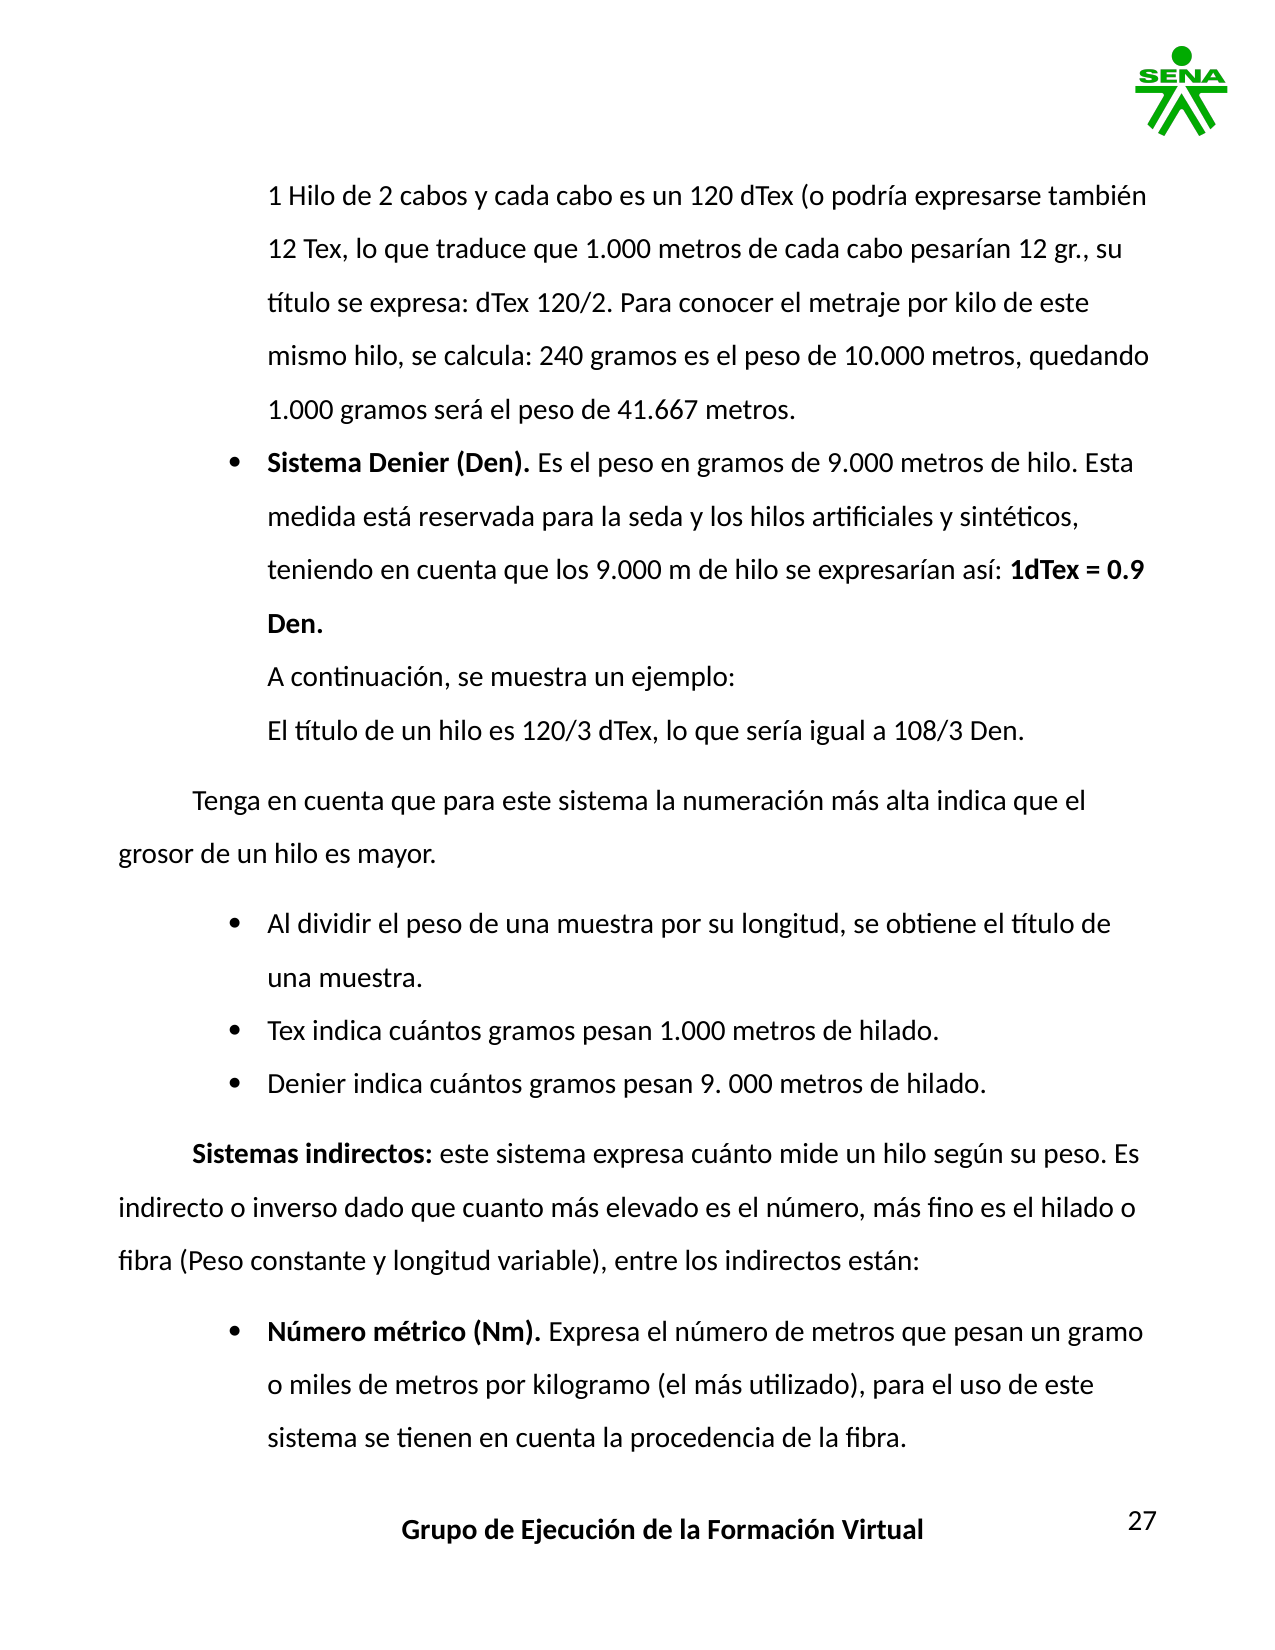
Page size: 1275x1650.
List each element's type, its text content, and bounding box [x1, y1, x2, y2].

list El título de un hilo es 120/3 dTex, lo que sería igual a 108/3 Den. [267, 712, 1157, 747]
text Tenga en cuenta que para este sistema la numeración más alta indica que el grosor de un hilo es mayor. [118, 782, 1157, 871]
list Sistema Denier (Den). Es el peso en gramos de 9.000 metros de hilo. Esta medida está reservada para la seda y los hilos artificiales y sintéticos, teniendo en cuenta que los 9.000 m de hilo se expresarían así: 1dTex = 0.9 Den. [229, 444, 1157, 640]
list Al dividir el peso de una muestra por su longitud, se obtiene el título de una muestra. [229, 905, 1157, 994]
text Sistemas indirectos: este sistema expresa cuánto mide un hilo según su peso. Es indirecto o inverso dado que cuanto más elevado es el número, más fino es el hilado o fibra (Peso constante y longitud variable), entre los indirectos están: [118, 1136, 1157, 1278]
list 1 Hilo de 2 cabos y cada cabo es un 120 dTex (o podría expresarse también 12 Tex, lo que traduce que 1.000 metros de cada cabo pesarían 12 gr., su título se expresa: dTex 120/2. Para conocer el metraje por kilo de este mismo hilo, se calcula: 240 gramos es el peso de 10.000 metros, quedando 1.000 gramos será el peso de 41.667 metros. [267, 177, 1157, 427]
list Número métrico (Nm). Expresa el número de metros que pesan un gramo o miles de metros por kilogramo (el más utilizado), para el uso de este sistema se tienen en cuenta la procedencia de la fibra. [229, 1313, 1157, 1455]
list Tex indica cuántos gramos pesan 1.000 metros de hilado. [229, 1012, 1157, 1048]
list Denier indica cuántos gramos pesan 9. 000 metros de hilado. [229, 1066, 1157, 1101]
list A continuación, se muestra un ejemplo: [267, 658, 1157, 694]
picture [1135, 46, 1228, 136]
